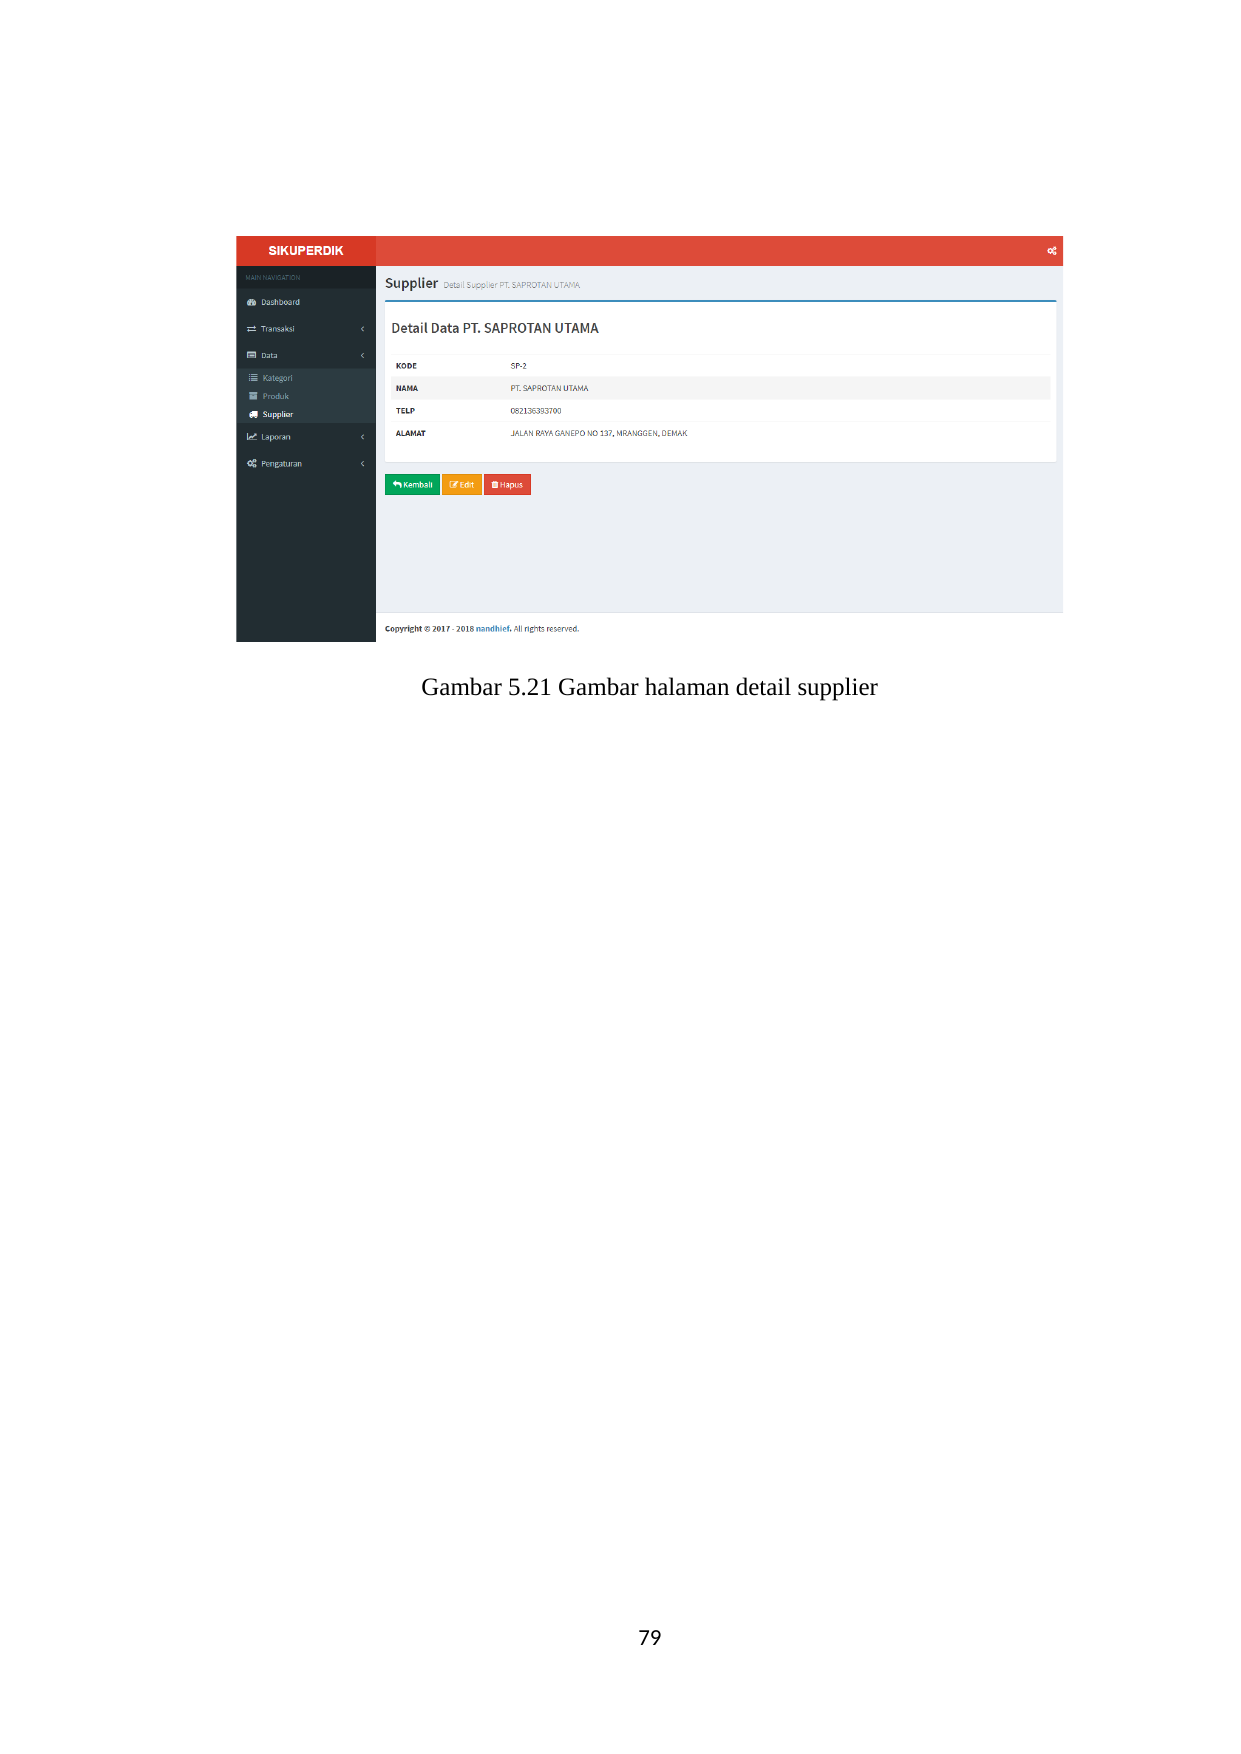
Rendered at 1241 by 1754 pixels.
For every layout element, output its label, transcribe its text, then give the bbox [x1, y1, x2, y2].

text Gambar 5.21 Gambar halaman detail supplier [236, 672, 1063, 701]
picture [236, 236, 1064, 642]
